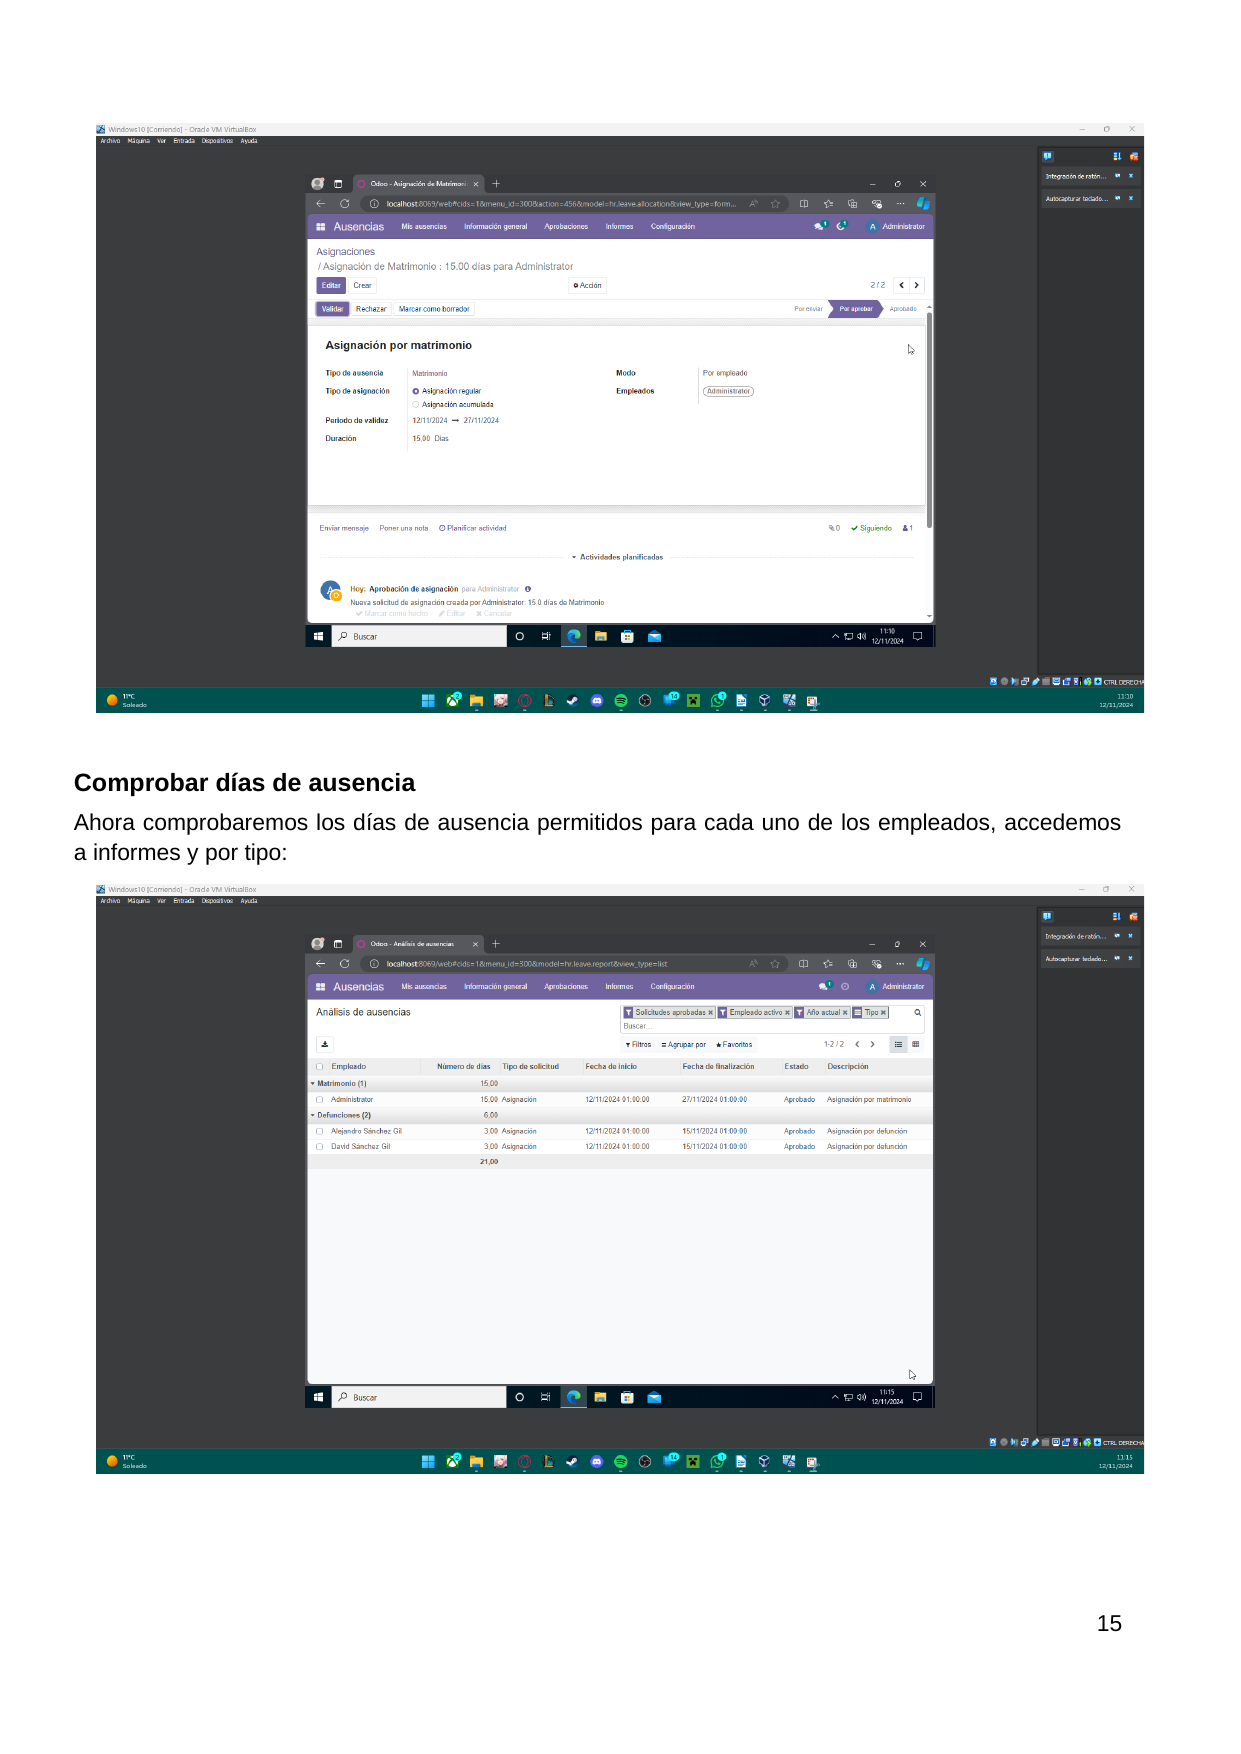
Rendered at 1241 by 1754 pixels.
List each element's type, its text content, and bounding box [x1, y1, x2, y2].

picture [96, 884, 1145, 1474]
text Ahora comprobaremos los días de ausencia permitidos para cada uno de los empleados, accedemos a informes y por tipo: [74, 809, 1122, 866]
subtitle Comprobar días de ausencia [74, 768, 1122, 796]
picture [96, 123, 1145, 713]
